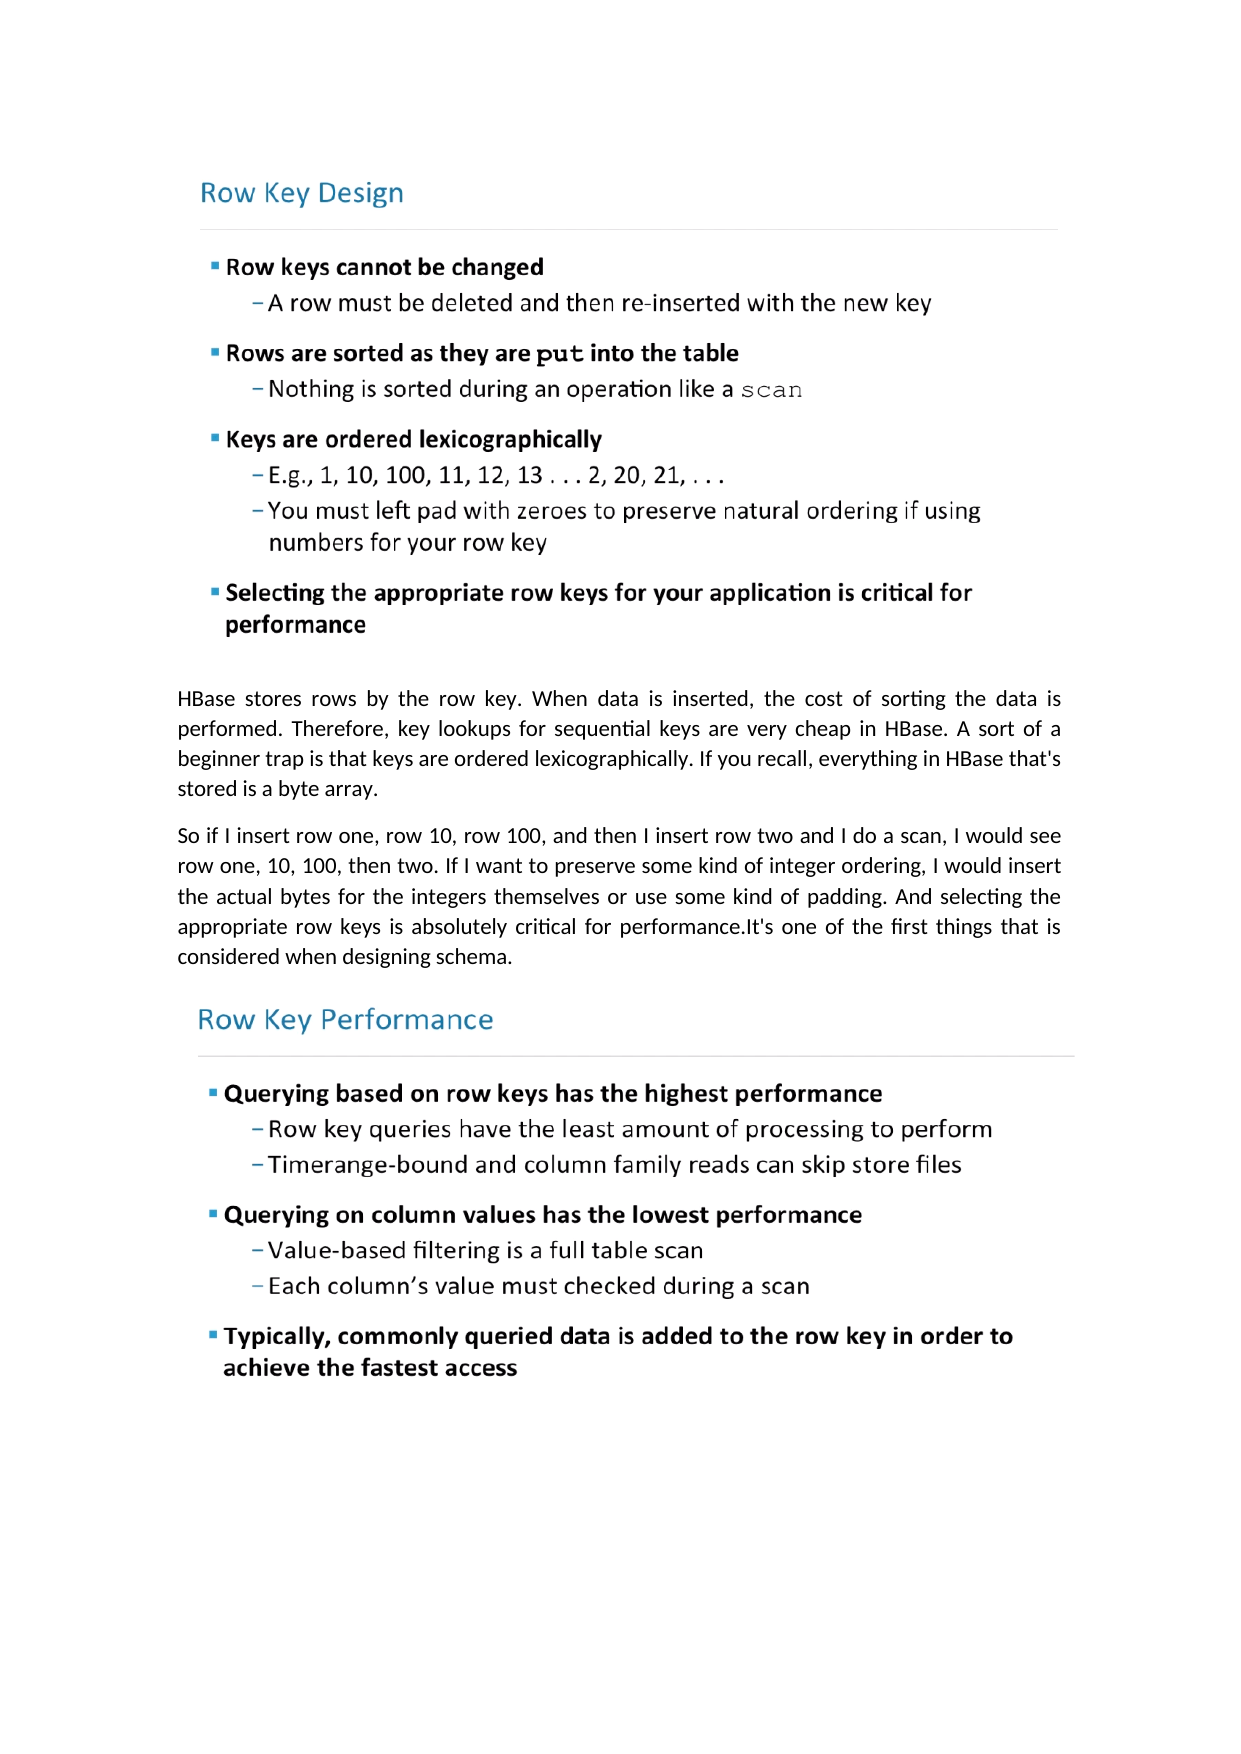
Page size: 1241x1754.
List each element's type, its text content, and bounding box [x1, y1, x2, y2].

picture [177, 147, 1063, 665]
picture [177, 989, 1075, 1401]
text So if I insert row one, row 10, row 100, and then I insert row two and I do a scan, I would see row one, 10, 100, then two. If I want to preserve some kind of integer ordering, I would insert the actual bytes for the integers themselves or use some kind of padding. And selecting the appropriate row keys is absolutely critical for performance.It's one of the first things that is considered when designing schema. [177, 821, 1063, 970]
text HBase stores rows by the row key. When data is inserted, the cost of sorting the data is performed. Therefore, key lookups for sequential keys are very cheap in HBase. A sort of a beginner trap is that keys are ordered lexicographically. If you recall, everything in HBase that's stored is a byte array. [177, 684, 1063, 802]
